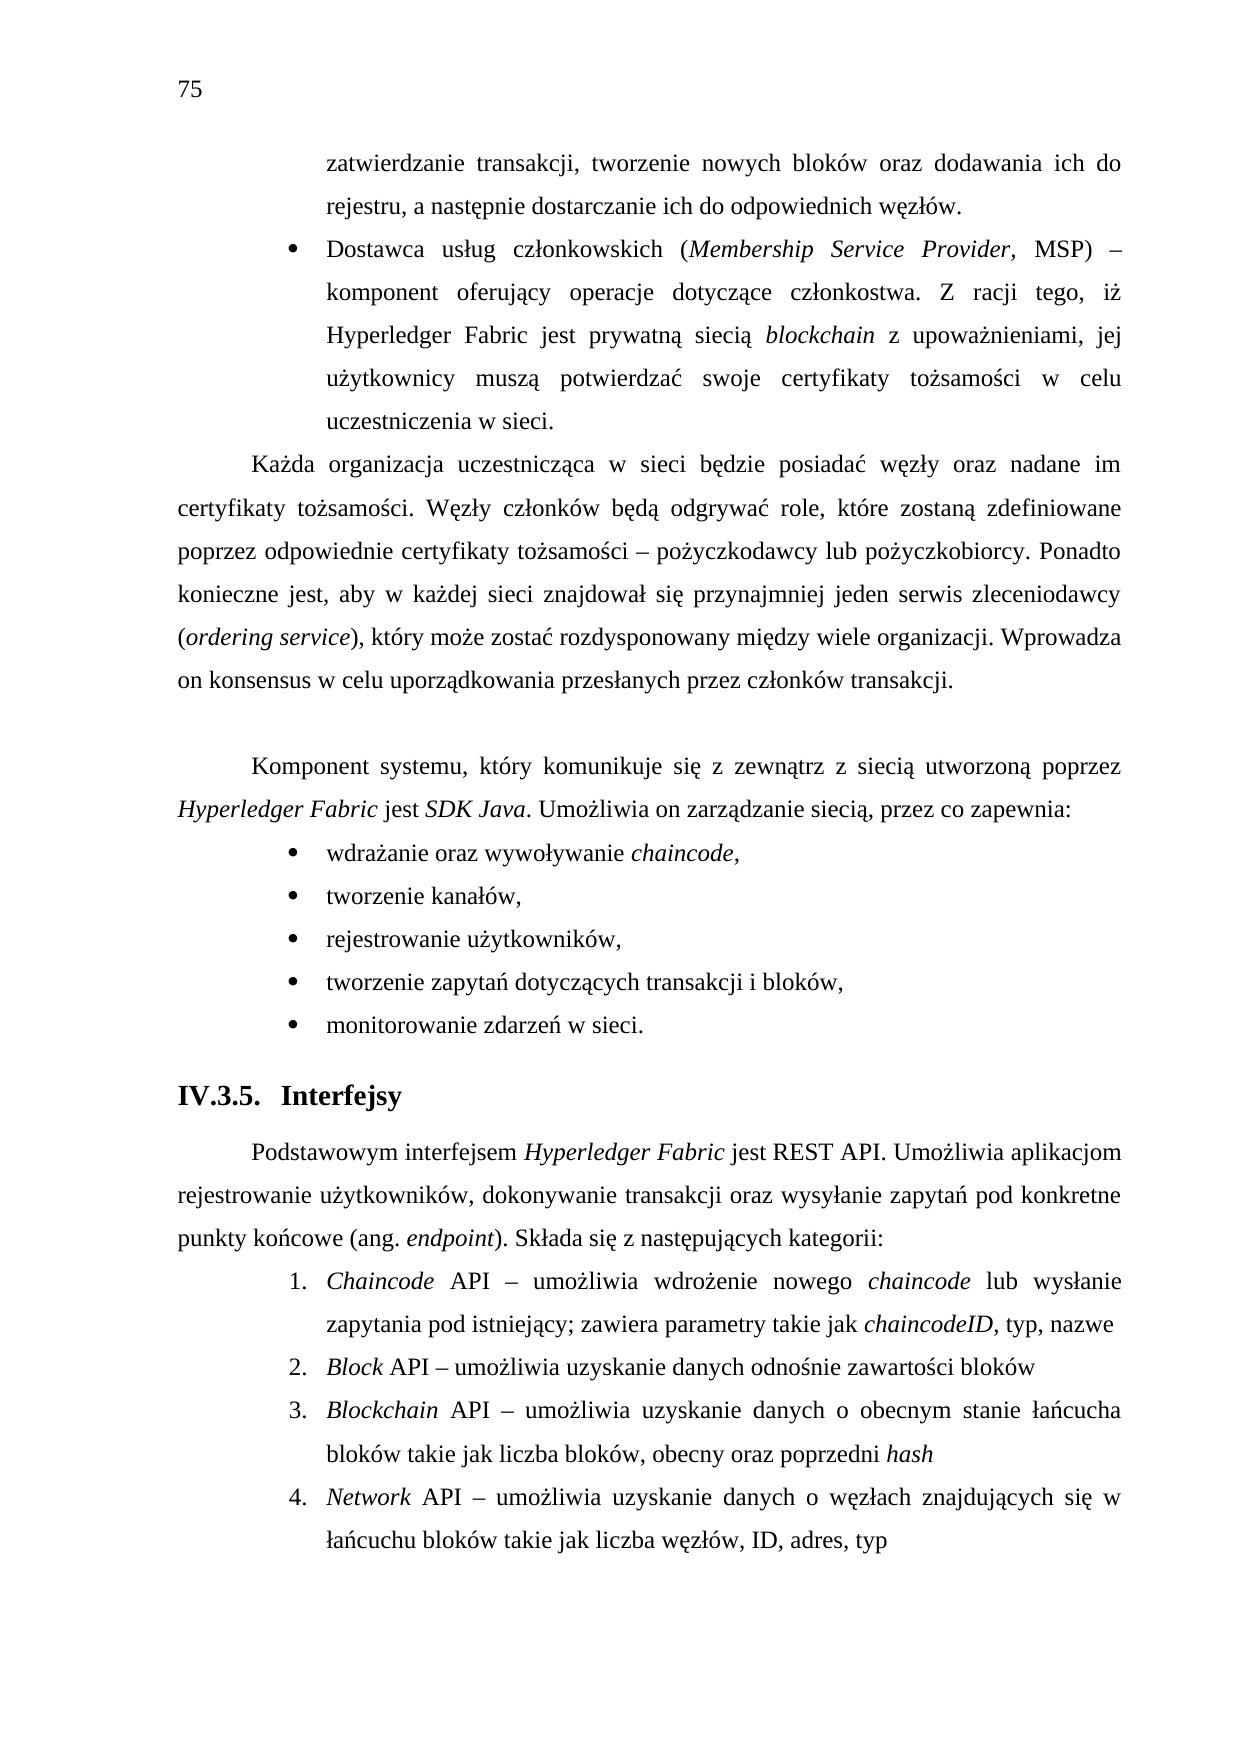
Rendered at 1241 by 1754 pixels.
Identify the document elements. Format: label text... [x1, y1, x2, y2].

list Network API – umożliwia uzyskanie danych o węzłach znajdujących się w łańcuchu bloków takie jak liczba węzłów, ID, adres, typ [288, 1482, 1122, 1554]
subtitle Interfejsy [177, 1078, 1122, 1112]
list Chaincode API – umożliwia wdrożenie nowego chaincode lub wysłanie zapytania pod istniejący; zawiera parametry takie jak chaincodeID, typ, nazwe [288, 1266, 1122, 1338]
text Komponent systemu, który komunikuje się z zewnątrz z siecią utworzoną poprzez Hyperledger Fabric jest SDK Java. Umożliwia on zarządzanie siecią, przez co zapewnia: [177, 751, 1122, 823]
text Podstawowym interfejsem Hyperledger Fabric jest REST API. Umożliwia aplikacjom rejestrowanie użytkowników, dokonywanie transakcji oraz wysyłanie zapytań pod konkretne punkty końcowe (ang. endpoint). Składa się z następujących kategorii: [177, 1137, 1122, 1252]
list wdrażanie oraz wywoływanie chaincode, [288, 838, 1122, 866]
list Blockchain API – umożliwia uzyskanie danych o obecnym stanie łańcucha bloków takie jak liczba bloków, obecny oraz poprzedni hash [288, 1396, 1122, 1467]
text Każda organizacja uczestnicząca w sieci będzie posiadać węzły oraz nadane im certyfikaty tożsamości. Węzły członków będą odgrywać role, które zostaną zdefiniowane poprzez odpowiednie certyfikaty tożsamości – pożyczkodawcy lub pożyczkobiorcy. Ponadto konieczne jest, aby w każdej sieci znajdował się przynajmniej jeden serwis zleceniodawcy (ordering service), który może zostać rozdysponowany między wiele organizacji. Wprowadza on konsensus w celu uporządkowania przesłanych przez członków transakcji. [177, 449, 1122, 694]
list tworzenie kanałów, [288, 881, 1122, 909]
list Dostawca usług członkowskich (Membership Service Provider, MSP) – komponent oferujący operacje dotyczące członkostwa. Z racji tego, iż Hyperledger Fabric jest prywatną siecią blockchain z upoważnieniami, jej użytkownicy muszą potwierdzać swoje certyfikaty tożsamości w celu uczestniczenia w sieci. [288, 234, 1122, 435]
list Block API – umożliwia uzyskanie danych odnośnie zawartości bloków [288, 1352, 1122, 1381]
list monitorowanie zdarzeń w sieci. [288, 1010, 1122, 1039]
list tworzenie zapytań dotyczących transakcji i bloków, [288, 967, 1122, 996]
list rejestrowanie użytkowników, [288, 924, 1122, 953]
